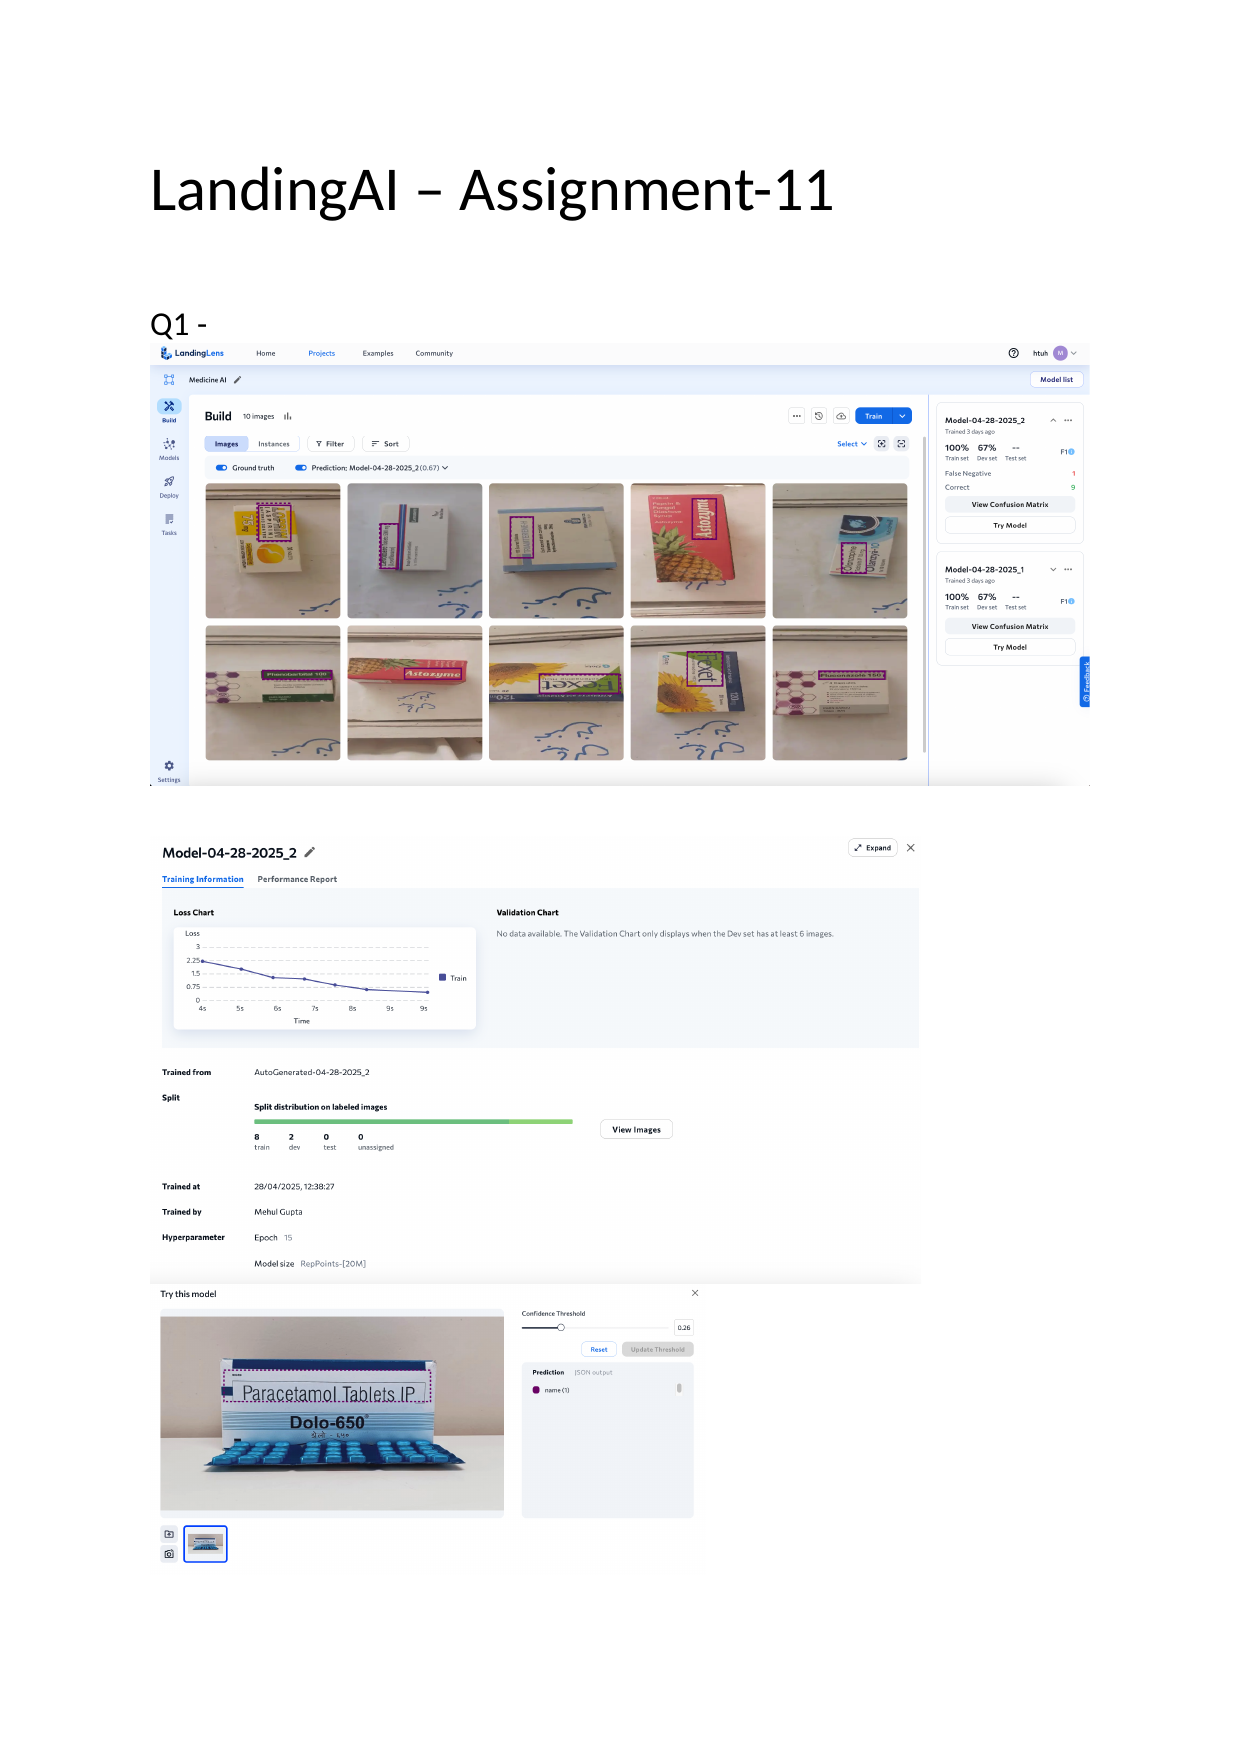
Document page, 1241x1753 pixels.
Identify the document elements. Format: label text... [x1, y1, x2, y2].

text Q1 - [150, 303, 1090, 343]
picture [150, 836, 922, 1575]
text LandingAI – Assignment-11 [150, 150, 1090, 226]
picture [150, 343, 1090, 786]
